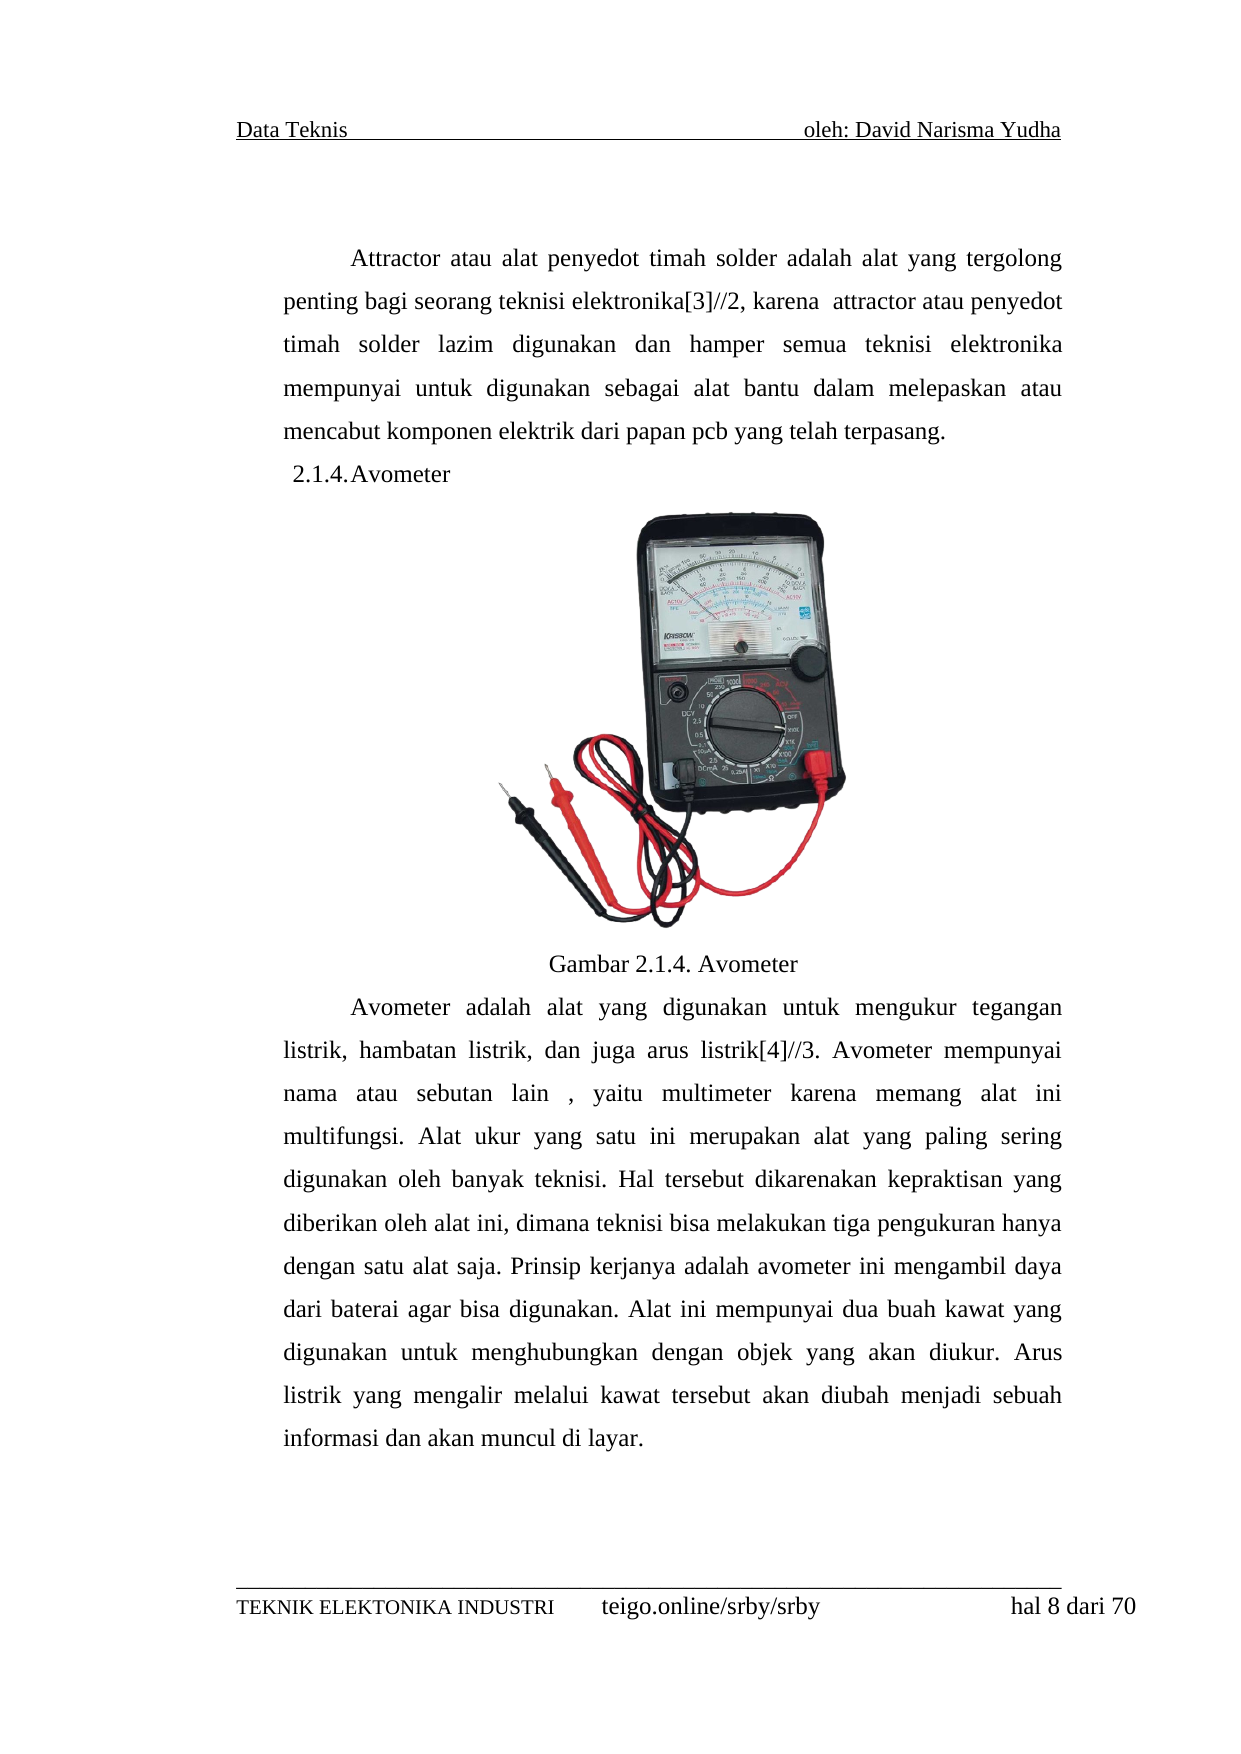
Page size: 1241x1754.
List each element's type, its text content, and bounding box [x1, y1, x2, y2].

text Gambar 2.1.4. Avometer [283, 949, 1063, 978]
list Avometer [292, 459, 1063, 488]
picture [456, 502, 890, 935]
text Attractor atau alat penyedot timah solder adalah alat yang tergolong penting bagi seorang teknisi elektronika[3]//2, karena attractor atau penyedot timah solder lazim digunakan dan hamper semua teknisi elektronika mempunyai untuk digunakan sebagai alat bantu dalam melepaskan atau mencabut komponen elektrik dari papan pcb yang telah terpasang. [283, 243, 1063, 444]
text Avometer adalah alat yang digunakan untuk mengukur tegangan listrik, hambatan listrik, dan juga arus listrik[4]//3. Avometer mempunyai nama atau sebutan lain , yaitu multimeter karena memang alat ini multifungsi. Alat ukur yang satu ini merupakan alat yang paling sering digunakan oleh banyak teknisi. Hal tersebut dikarenakan kepraktisan yang diberikan oleh alat ini, dimana teknisi bisa melakukan tiga pengukuran hanya dengan satu alat saja. Prinsip kerjanya adalah avometer ini mengambil daya dari baterai agar bisa digunakan. Alat ini mempunyai dua buah kawat yang digunakan untuk menghubungkan dengan objek yang akan diukur. Arus listrik yang mengalir melalui kawat tersebut akan diubah menjadi sebuah informasi dan akan muncul di layar. [283, 992, 1063, 1452]
